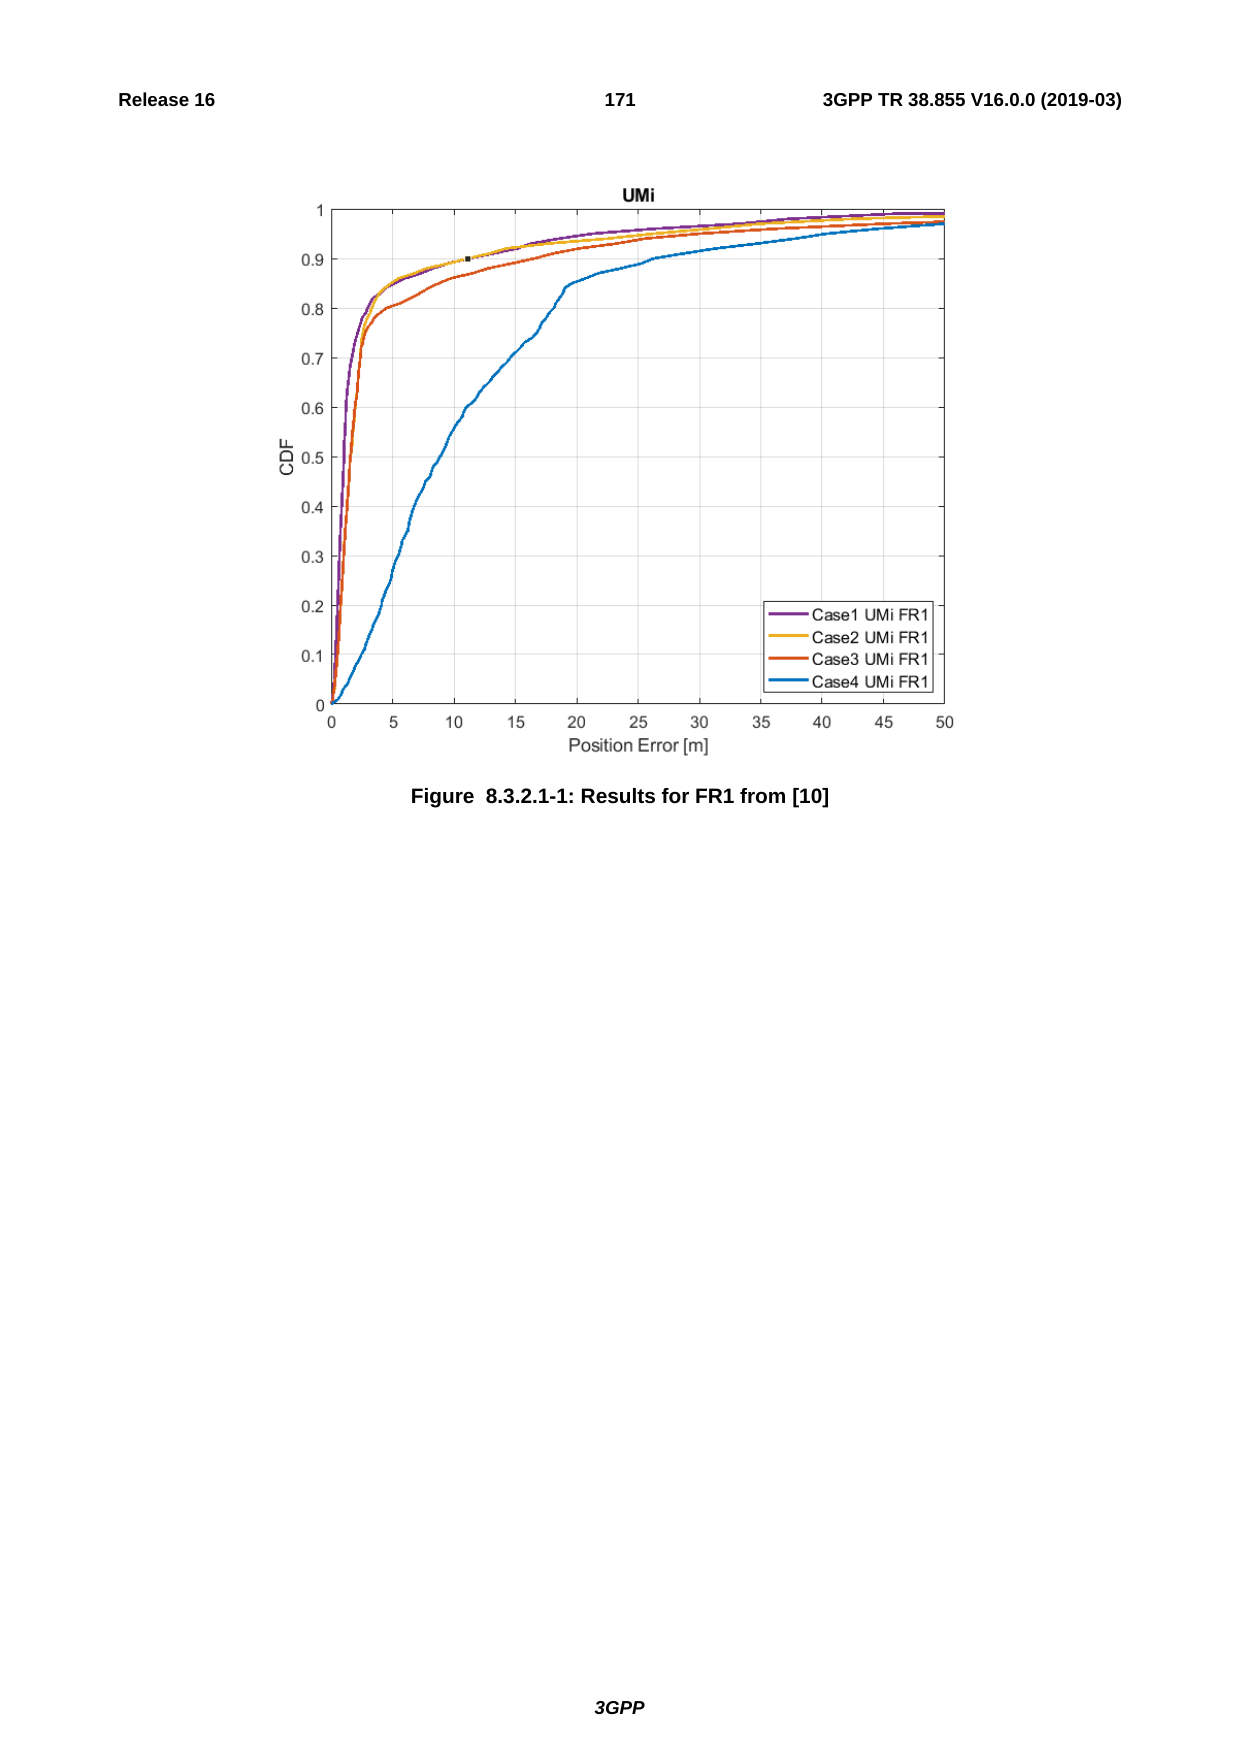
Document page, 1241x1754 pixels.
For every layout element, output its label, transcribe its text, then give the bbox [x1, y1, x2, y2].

picture [259, 147, 981, 766]
text Figure 8.3.2.1-1: Results for FR1 from [10] [118, 784, 1122, 808]
